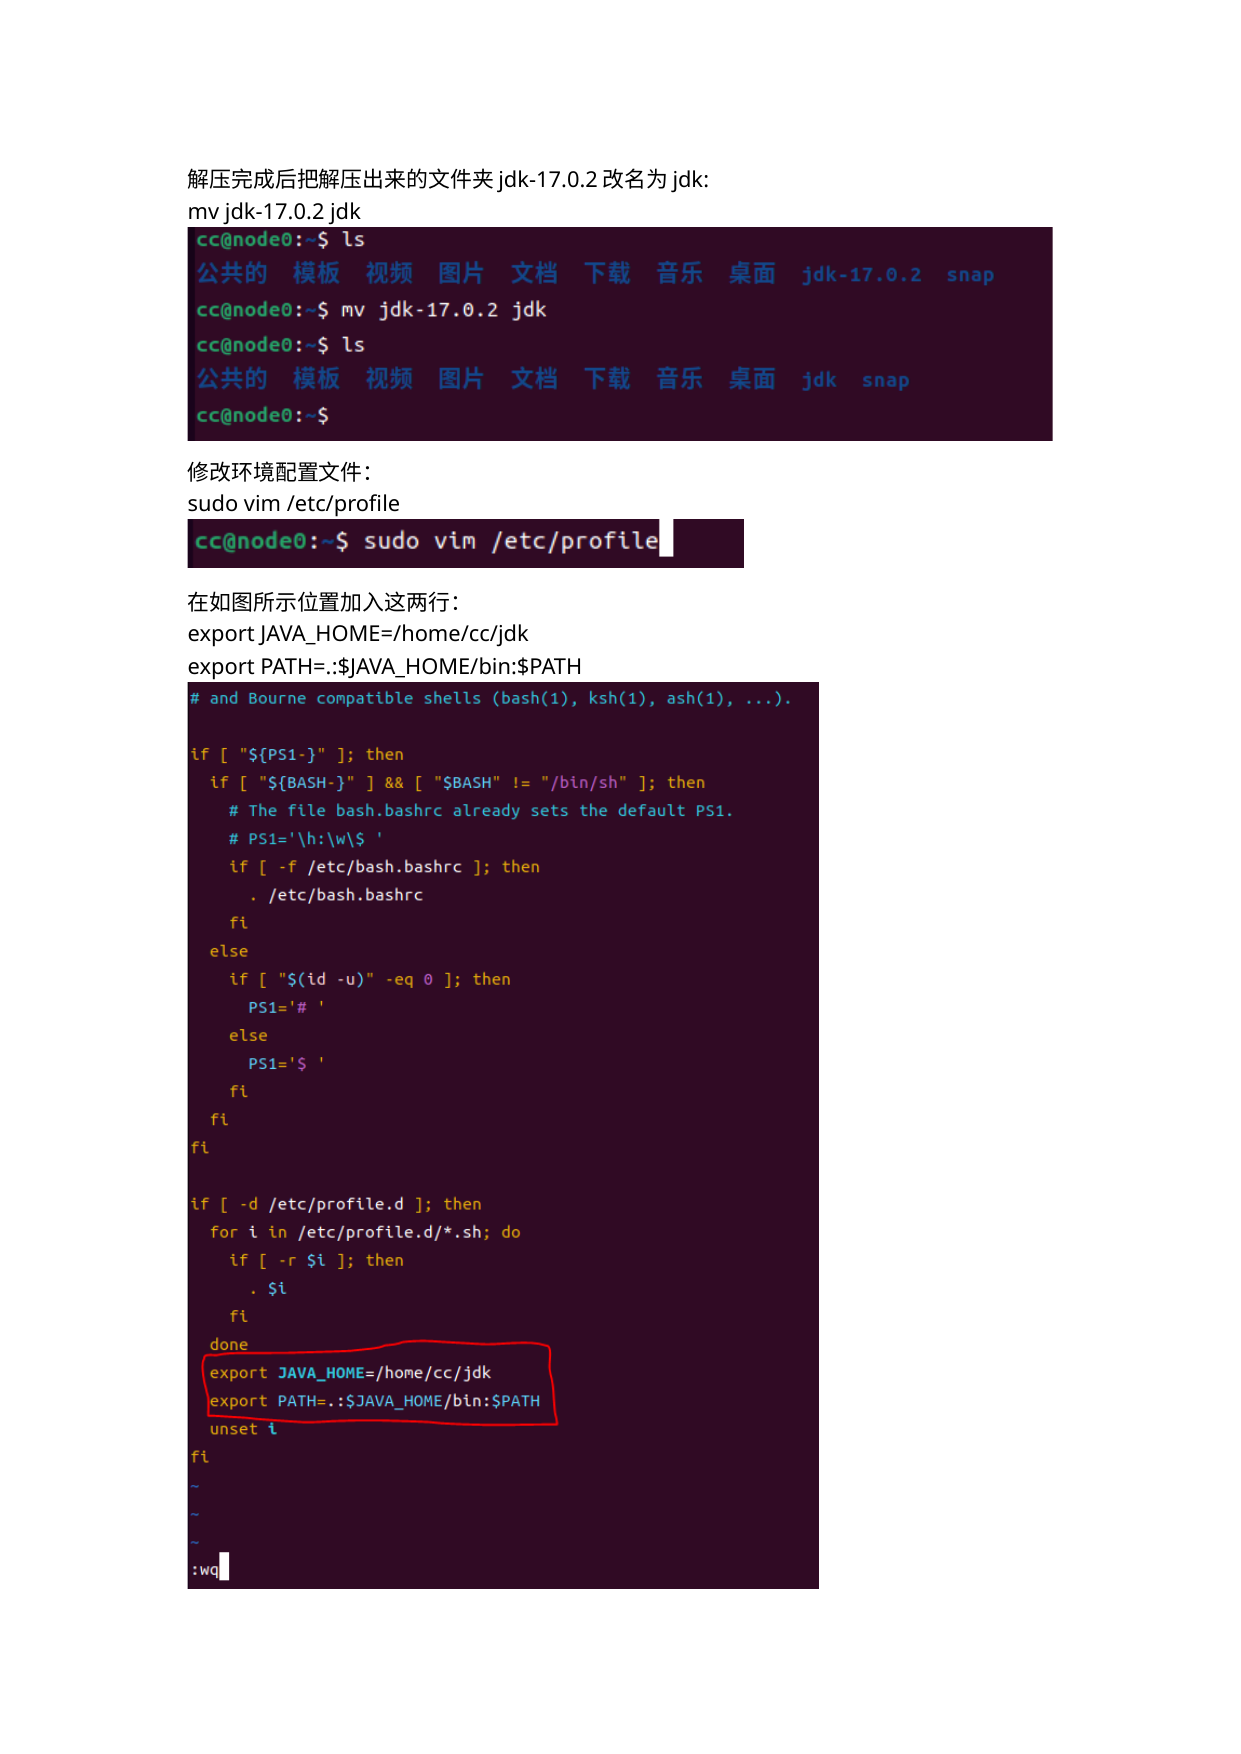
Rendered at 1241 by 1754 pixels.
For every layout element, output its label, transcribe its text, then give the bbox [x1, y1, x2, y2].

text export JAVA_HOME=/home/cc/jdk [187, 617, 1053, 649]
picture [187, 682, 819, 1589]
text mv jdk-17.0.2 jdk [187, 194, 1053, 227]
text 解压完成后把解压出来的文件夹jdk-17.0.2改名为jdk: [187, 162, 1053, 194]
picture [187, 519, 744, 568]
text sudo vim /etc/profile [187, 487, 1053, 519]
text 在如图所示位置加入这两行： [187, 584, 1053, 617]
picture [187, 227, 1053, 441]
text export PATH=.:$JAVA_HOME/bin:$PATH [187, 649, 1053, 682]
text 修改环境配置文件： [187, 454, 1053, 487]
